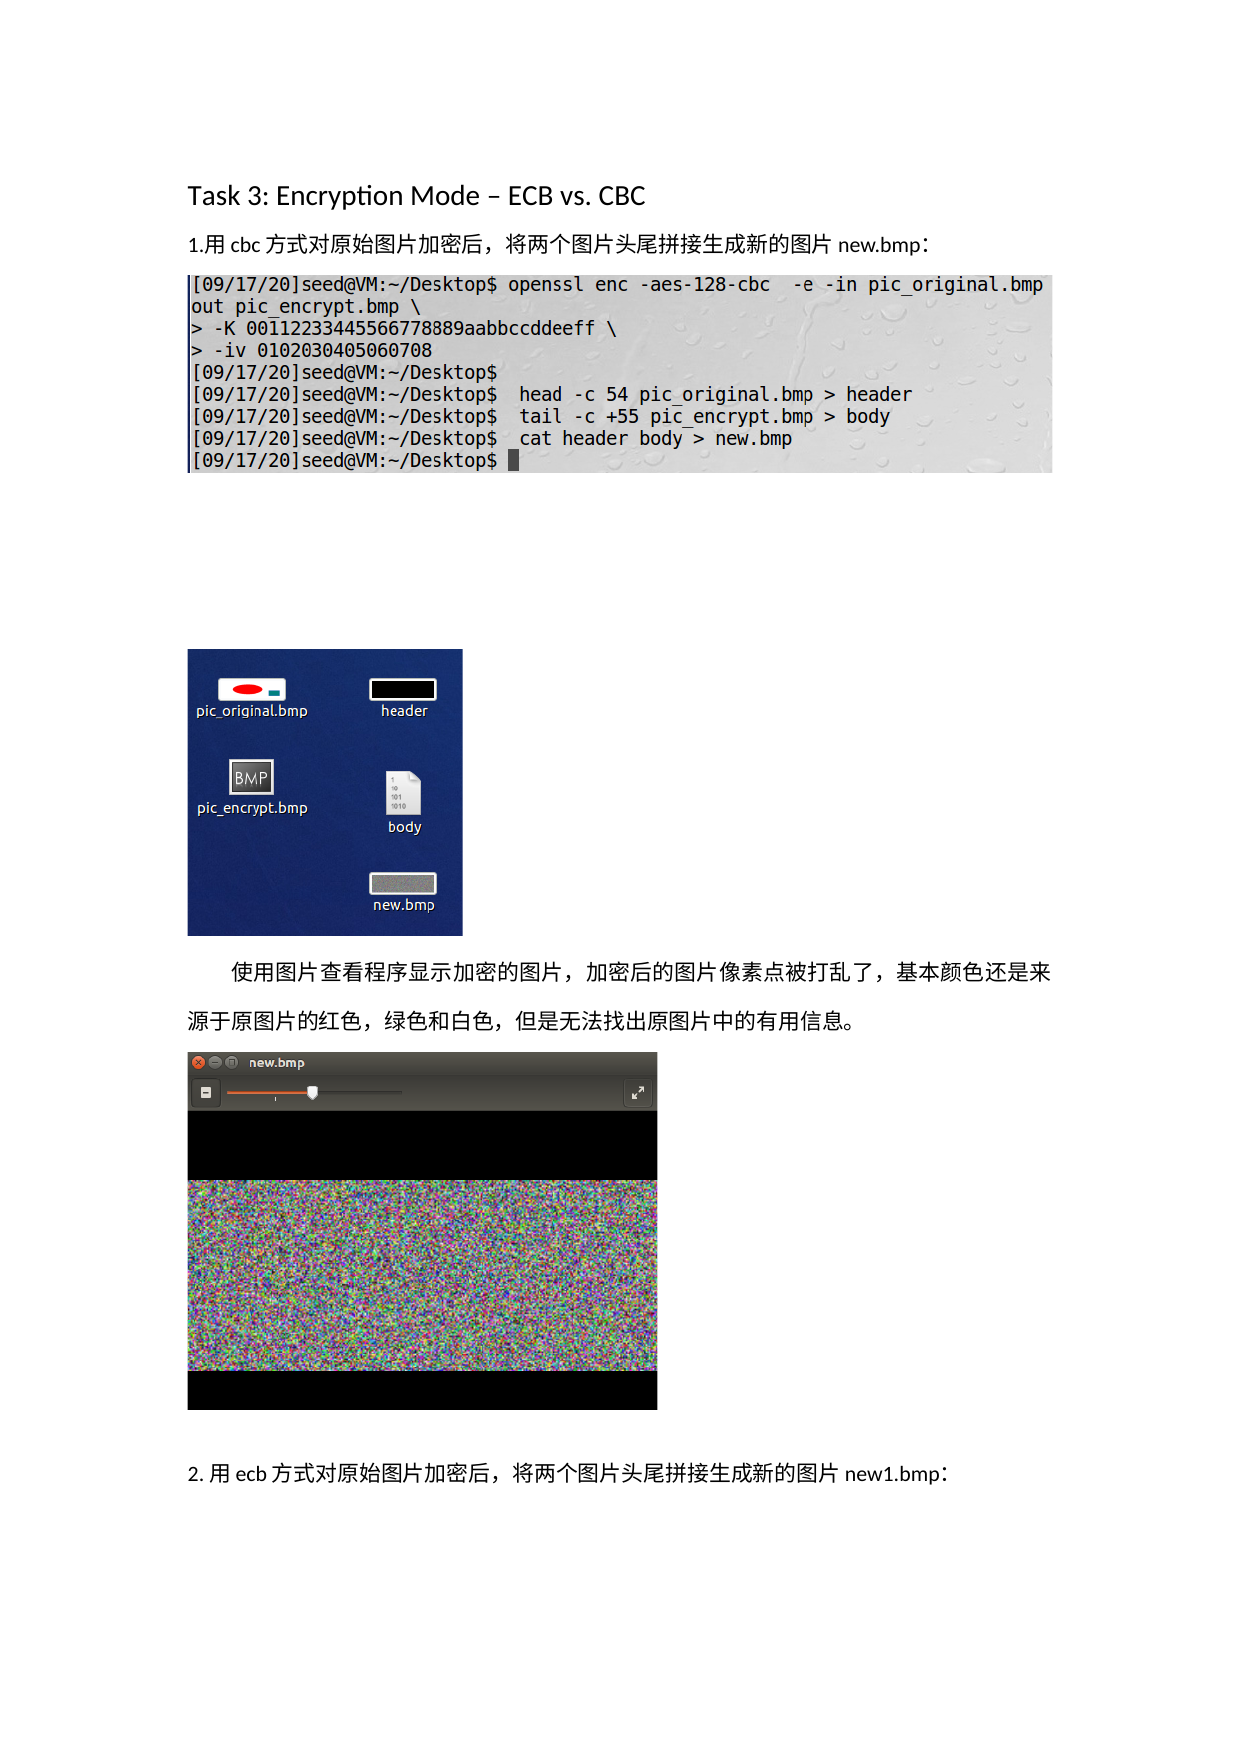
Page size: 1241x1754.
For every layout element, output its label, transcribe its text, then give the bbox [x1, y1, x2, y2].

list 使用图片查看程序显示加密的图片，加密后的图片像素点被打乱了，基本颜色还是来源于原图片的红色，绿色和白色，但是无法找出原图片中的有用信息。 [187, 955, 1053, 1036]
picture [187, 275, 1053, 473]
picture [187, 649, 463, 936]
list 用ecb方式对原始图片加密后，将两个图片头尾拼接生成新的图片new1.bmp： [187, 1455, 1053, 1488]
list 1.用cbc方式对原始图片加密后，将两个图片头尾拼接生成新的图片new.bmp： [187, 227, 1053, 259]
text Task 3: Encryption Mode – ECB vs. CBC [187, 162, 1053, 227]
picture [187, 1052, 658, 1410]
